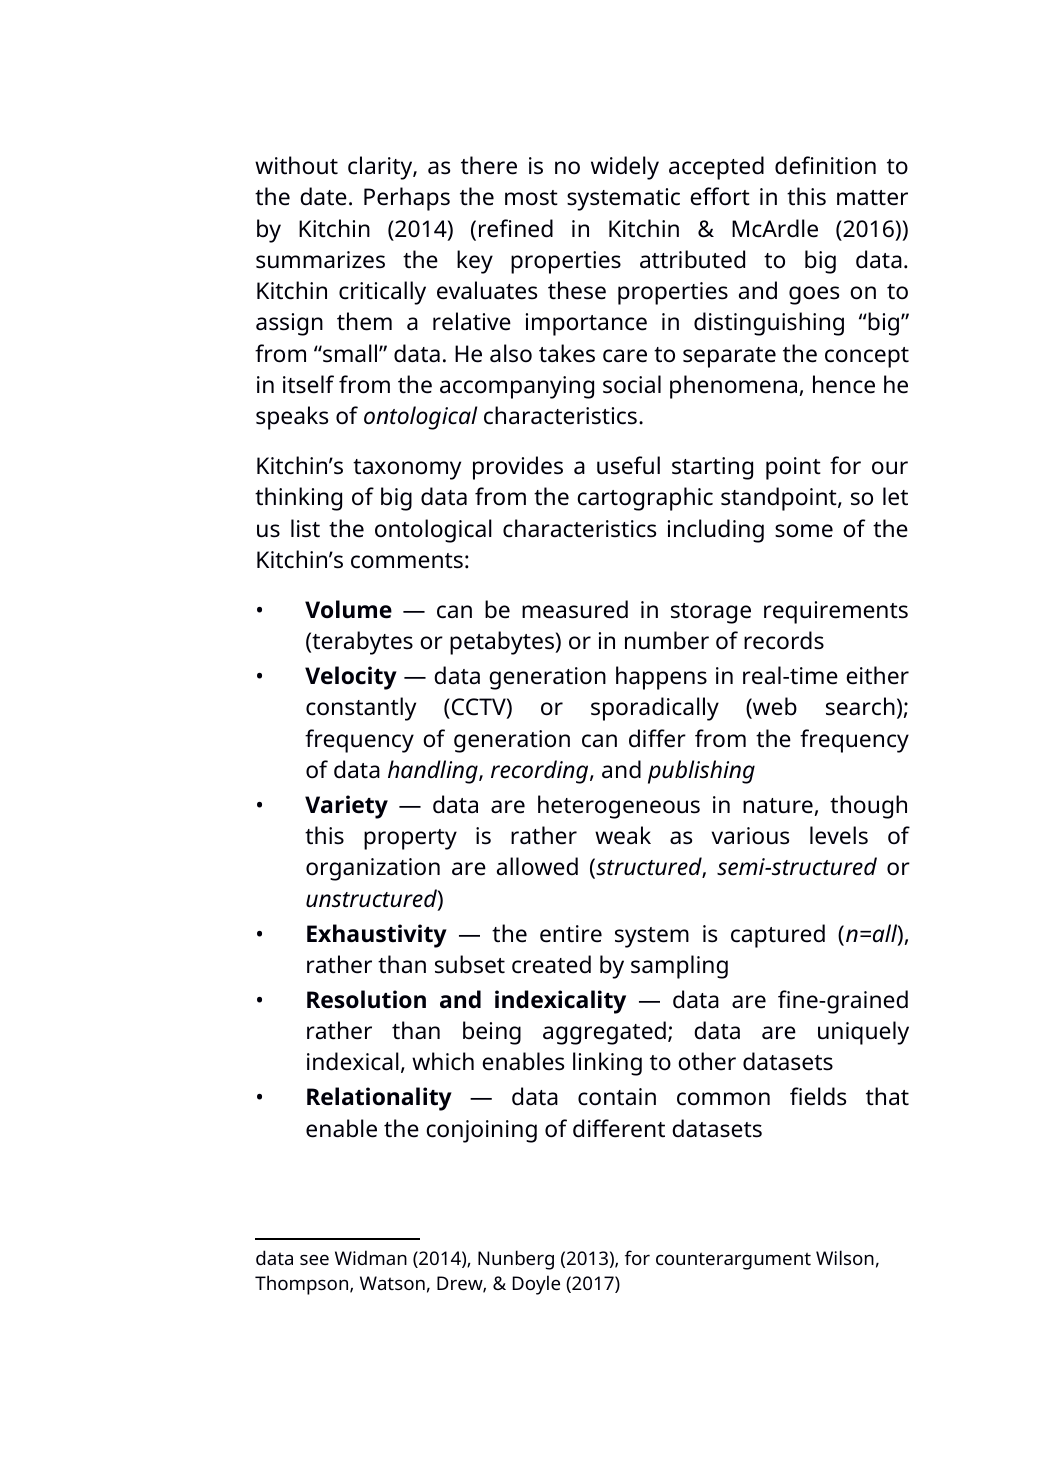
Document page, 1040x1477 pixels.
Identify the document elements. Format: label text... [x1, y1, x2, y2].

list Volume — can be measured in storage requirements (terabytes or petabytes) or in number of records [255, 594, 910, 656]
list Relationality — data contain common fields that enable the conjoining of different datasets [255, 1081, 910, 1144]
list Resolution and indexicality — data are fine-grained rather than being aggregated; data are uniquely indexical, which enables linking to other datasets [255, 984, 910, 1077]
list Exhaustivity — the entire system is captured (n=all), rather than subset created by sampling [255, 917, 910, 980]
list Velocity — data generation happens in real-time either constantly (CCTV) or sporadically (web search); frequency of generation can differ from the frequency of data handling, recording, and publishing [255, 660, 910, 785]
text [255, 150, 910, 431]
text Kitchin’s taxonomy provides a useful starting point for our thinking of big data from the cartographic standpoint, so let us list the ontological characteristics including some of the Kitchin’s comments: [255, 450, 910, 575]
list Variety — data are heterogeneous in nature, though this property is rather weak as various levels of organization are allowed (structured, semi-structured or unstructured) [255, 789, 910, 914]
